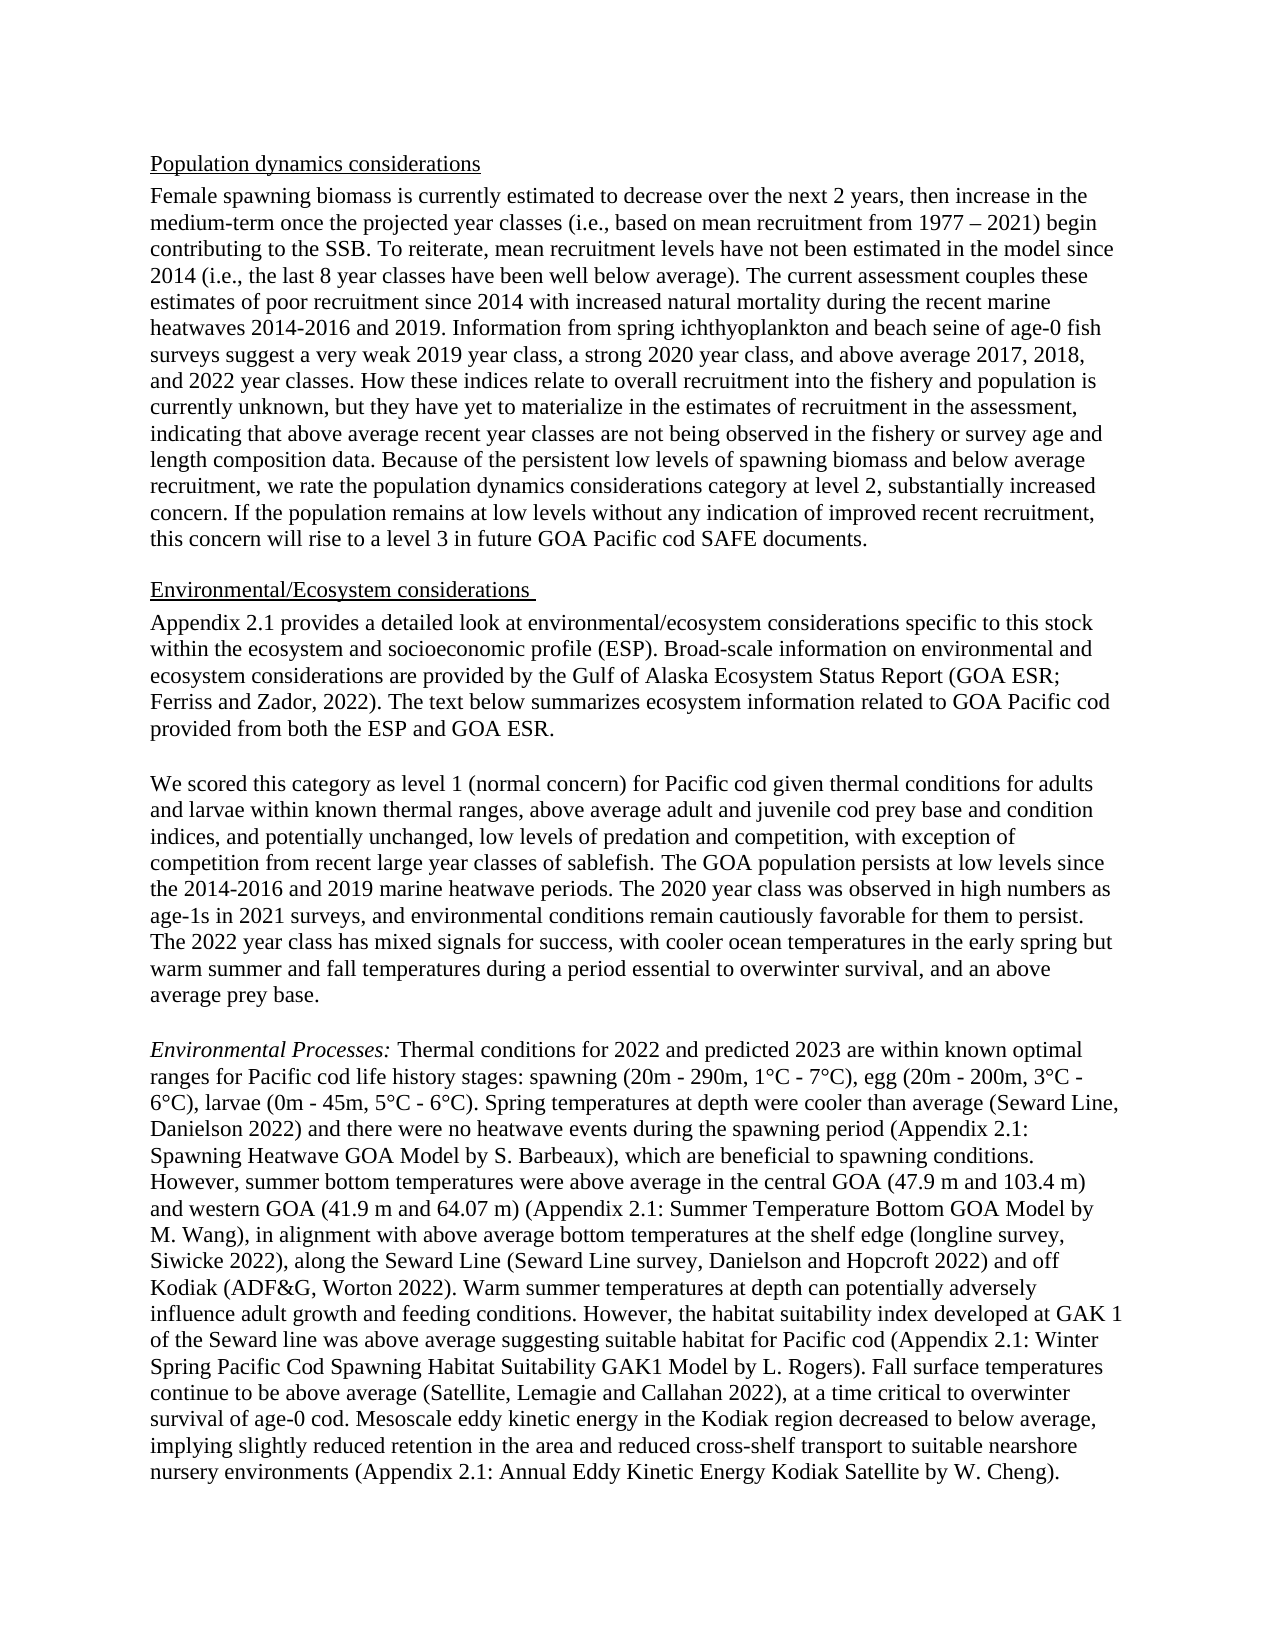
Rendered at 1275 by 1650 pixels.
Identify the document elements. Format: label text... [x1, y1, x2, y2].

subtitle Environmental/Ecosystem considerations [150, 577, 1125, 603]
text Appendix 2.1 provides a detailed look at environmental/ecosystem considerations specific to this stock within the ecosystem and socioeconomic profile (ESP). Broad-scale information on environmental and ecosystem considerations are provided by the Gulf of Alaska Ecosystem Status Report (GOA ESR; Ferriss and Zador, 2022). The text below summarizes ecosystem information related to GOA Pacific cod provided from both the ESP and GOA ESR. [150, 609, 1125, 741]
text Female spawning biomass is currently estimated to decrease over the next 2 years, then increase in the medium-term once the projected year classes (i.e., based on mean recruitment from 1977 – 2021) begin contributing to the SSB. To reiterate, mean recruitment levels have not been estimated in the model since 2014 (i.e., the last 8 year classes have been well below average). The current assessment couples these estimates of poor recruitment since 2014 with increased natural mortality during the recent marine heatwaves 2014-2016 and 2019. Information from spring ichthyoplankton and beach seine of age-0 fish surveys suggest a very weak 2019 year class, a strong 2020 year class, and above average 2017, 2018, and 2022 year classes. How these indices relate to overall recruitment into the fishery and population is currently unknown, but they have yet to materialize in the estimates of recruitment in the assessment, indicating that above average recent year classes are not being observed in the fishery or survey age and length composition data. Because of the persistent low levels of spawning biomass and below average recruitment, we rate the population dynamics considerations category at level 2, substantially increased concern. If the population remains at low levels without any indication of improved recent recruitment, this concern will rise to a level 3 in future GOA Pacific cod SAFE documents. [150, 183, 1125, 552]
subtitle Population dynamics considerations [150, 150, 1125, 176]
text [150, 1036, 1125, 1484]
text We scored this category as level 1 (normal concern) for Pacific cod given thermal conditions for adults and larvae within known thermal ranges, above average adult and juvenile cod prey base and condition indices, and potentially unchanged, low levels of predation and competition, with exception of competition from recent large year classes of sablefish. The GOA population persists at low levels since the 2014-2016 and 2019 marine heatwave periods. The 2020 year class was observed in high numbers as age-1s in 2021 surveys, and environmental conditions remain cautiously favorable for them to persist. The 2022 year class has mixed signals for success, with cooler ocean temperatures in the early spring but warm summer and fall temperatures during a period essential to overwinter survival, and an above average prey base. [150, 770, 1125, 1007]
